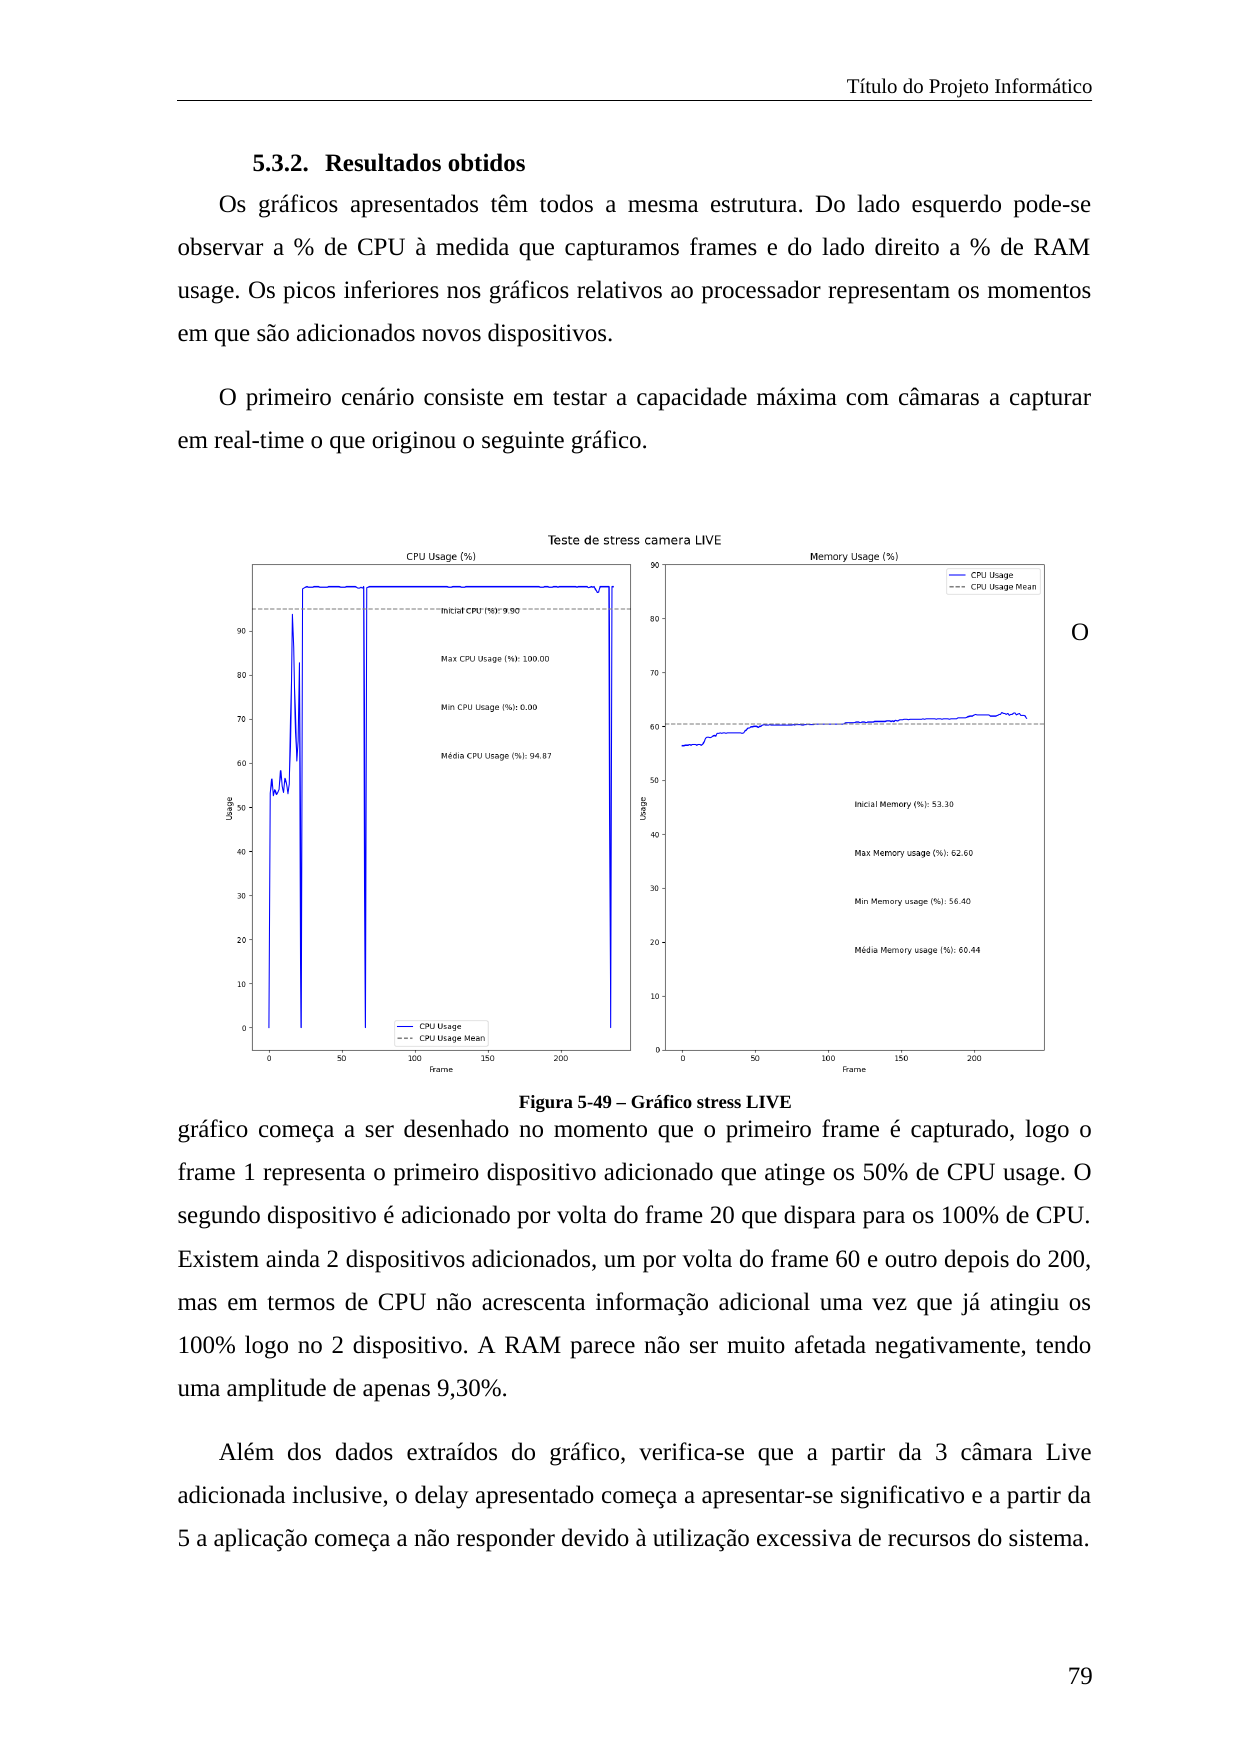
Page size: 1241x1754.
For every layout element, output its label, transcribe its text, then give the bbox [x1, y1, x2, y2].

text Além dos dados extraídos do gráfico, verifica-se que a partir da 3 câmara Live adicionada inclusive, o delay apresentado começa a apresentar-se significativo e a partir da 5 a aplicação começa a não responder devido à utilização excessiva de recursos do sistema. [177, 1437, 1092, 1552]
text Os gráficos apresentados têm todos a mesma estrutura. Do lado esquerdo pode-se observar a % de CPU à medida que capturamos frames e do lado direito a % de RAM usage. Os picos inferiores nos gráficos relativos ao processador representam os momentos em que são adicionados novos dispositivos. [177, 189, 1092, 347]
subtitle Resultados obtidos [252, 148, 1092, 176]
picture [217, 524, 1052, 1082]
text O primeiro cenário consiste em testar a capacidade máxima com câmaras a capturar em real-time o que originou o seguinte gráfico. [177, 382, 1092, 454]
